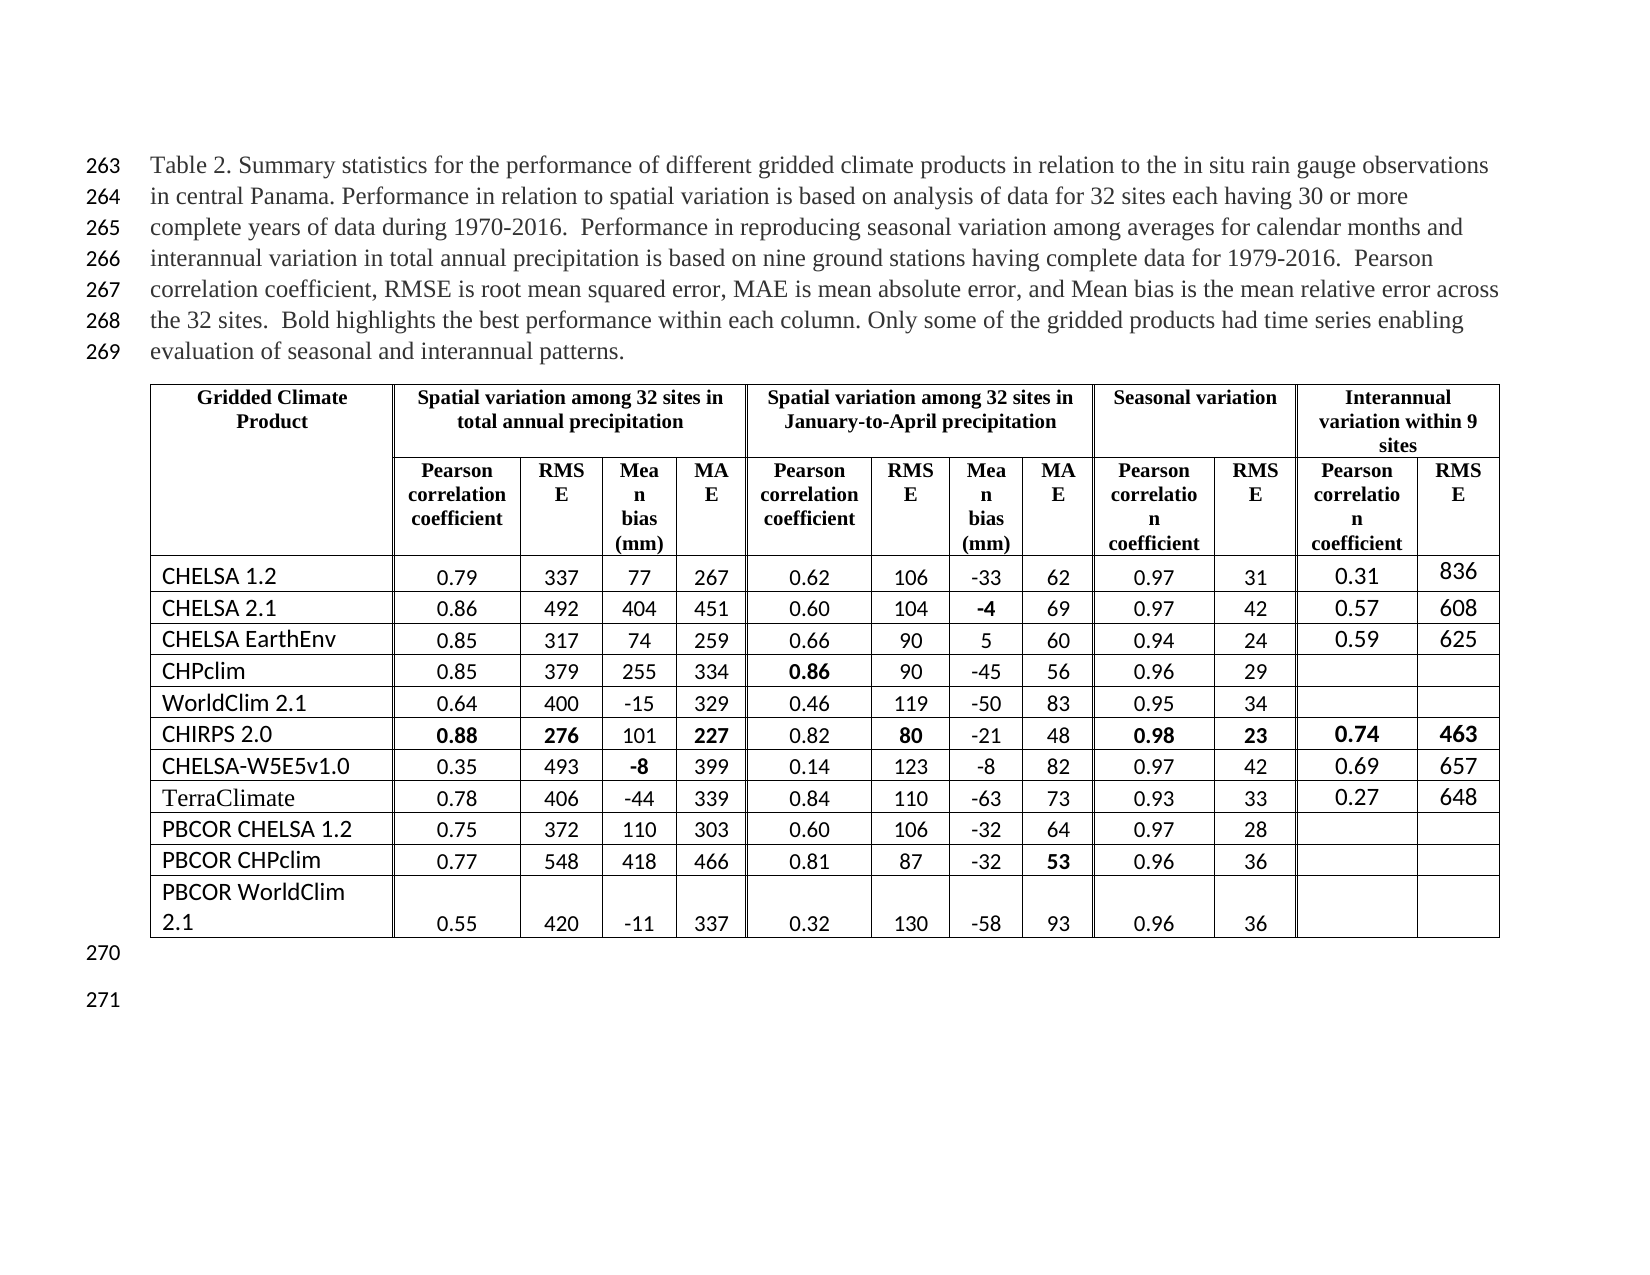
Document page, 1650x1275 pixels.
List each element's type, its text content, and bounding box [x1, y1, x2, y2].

table_cell 0.14 [748, 750, 871, 780]
table_cell -15 [603, 687, 676, 717]
table_cell 60 [1023, 624, 1092, 654]
table_cell RMSE [872, 458, 949, 554]
table_cell 104 [872, 592, 949, 622]
table_cell 329 [677, 687, 745, 717]
table_cell 0.35 [395, 750, 520, 780]
table_cell 101 [603, 718, 676, 749]
text Table 2. Summary statistics for the performance of different gridded climate products in relation to the in situ rain gauge observations in central Panama. Performance in relation to spatial variation is based on analysis of data for 32 sites each having 30 or more complete years of data during 1970-2016. Performance in reproducing seasonal variation among averages for calendar months and interannual variation in total annual precipitation is based on nine ground stations having complete data for 1979-2016. Pearson correlation coefficient, RMSE is root mean squared error, MAE is mean absolute error, and Mean bias is the mean relative error across the 32 sites. Bold highlights the best performance within each column. Only some of the gridded products had time series enabling evaluation of seasonal and interannual patterns. [150, 150, 1500, 365]
table_cell 0.74 [1298, 718, 1417, 749]
table_cell 0.97 [1095, 556, 1214, 591]
table_header Seasonal variation [1095, 385, 1295, 457]
table_cell [1298, 845, 1417, 875]
table_cell RMSE [521, 458, 602, 554]
table_cell -11 [603, 876, 676, 937]
table_cell [1418, 813, 1499, 843]
table_cell 492 [521, 592, 602, 622]
table_cell 0.97 [1095, 750, 1214, 780]
table_cell 0.97 [1095, 592, 1214, 622]
table_cell CHELSA 2.1 [151, 592, 392, 622]
table_cell 0.81 [748, 845, 871, 875]
table_cell 87 [872, 845, 949, 875]
table_cell -4 [950, 592, 1022, 622]
table_cell Pearson correlation coefficient [395, 458, 520, 554]
table_cell 337 [521, 556, 602, 591]
table_cell 80 [872, 718, 949, 749]
table_cell 0.84 [748, 781, 871, 812]
table_cell 110 [872, 781, 949, 812]
table_cell 0.85 [395, 655, 520, 686]
table_cell PBCOR CHELSA 1.2 [151, 813, 392, 843]
table_cell 0.97 [1095, 813, 1214, 843]
table_header Spatial variation among 32 sites in January-to-April precipitation [748, 385, 1092, 457]
table_cell 83 [1023, 687, 1092, 717]
table_cell CHELSA 1.2 [151, 556, 392, 591]
table_cell 53 [1023, 845, 1092, 875]
table_cell 0.96 [1095, 876, 1214, 937]
table_cell -8 [950, 750, 1022, 780]
table_cell 227 [677, 718, 745, 749]
table_cell 0.96 [1095, 655, 1214, 686]
table_cell TerraClimate [151, 781, 392, 812]
table_cell 466 [677, 845, 745, 875]
table_cell 548 [521, 845, 602, 875]
table_cell [1418, 655, 1499, 686]
table_cell 0.66 [748, 624, 871, 654]
table_cell 36 [1215, 845, 1295, 875]
table_cell 648 [1418, 781, 1499, 812]
table_cell RMSE [1215, 458, 1295, 554]
table_cell 0.64 [395, 687, 520, 717]
table_cell 339 [677, 781, 745, 812]
table_cell 836 [1418, 556, 1499, 591]
table_cell 73 [1023, 781, 1092, 812]
table_cell 404 [603, 592, 676, 622]
table_cell 418 [603, 845, 676, 875]
table_cell 399 [677, 750, 745, 780]
table_cell 29 [1215, 655, 1295, 686]
table_cell 379 [521, 655, 602, 686]
table_cell 48 [1023, 718, 1092, 749]
table_cell MAE [677, 458, 745, 554]
table_cell -44 [603, 781, 676, 812]
table_cell 276 [521, 718, 602, 749]
table_cell [1298, 655, 1417, 686]
table_cell -32 [950, 813, 1022, 843]
table_cell 119 [872, 687, 949, 717]
table_cell -58 [950, 876, 1022, 937]
table_cell 33 [1215, 781, 1295, 812]
table_cell 36 [1215, 876, 1295, 937]
table_cell [1418, 687, 1499, 717]
table_cell 608 [1418, 592, 1499, 622]
table_cell 0.82 [748, 718, 871, 749]
table_cell 130 [872, 876, 949, 937]
table_cell 56 [1023, 655, 1092, 686]
table_cell 0.85 [395, 624, 520, 654]
table_cell 106 [872, 813, 949, 843]
table_header Interannual variation within 9 sites [1298, 385, 1499, 457]
table_cell CHELSA-W5E5v1.0 [151, 750, 392, 780]
table_cell 334 [677, 655, 745, 686]
table_cell 0.31 [1298, 556, 1417, 591]
table_cell Pearson correlation coefficient [1298, 458, 1417, 554]
table_cell 0.55 [395, 876, 520, 937]
table_cell 420 [521, 876, 602, 937]
table_cell 34 [1215, 687, 1295, 717]
table_cell WorldClim 2.1 [151, 687, 392, 717]
table_cell 406 [521, 781, 602, 812]
table_cell 28 [1215, 813, 1295, 843]
table_cell 267 [677, 556, 745, 591]
table_cell 110 [603, 813, 676, 843]
table_cell -33 [950, 556, 1022, 591]
table_cell 0.69 [1298, 750, 1417, 780]
table_cell 400 [521, 687, 602, 717]
table_cell 42 [1215, 750, 1295, 780]
table_cell MAE [1023, 458, 1092, 554]
table_cell 64 [1023, 813, 1092, 843]
table_cell 0.96 [1095, 845, 1214, 875]
table_cell 255 [603, 655, 676, 686]
table_cell 74 [603, 624, 676, 654]
table_cell [1418, 845, 1499, 875]
table_cell -63 [950, 781, 1022, 812]
table_cell 0.79 [395, 556, 520, 591]
table_cell 23 [1215, 718, 1295, 749]
table_cell 77 [603, 556, 676, 591]
table_cell 123 [872, 750, 949, 780]
table_cell 0.27 [1298, 781, 1417, 812]
table_cell CHELSA EarthEnv [151, 624, 392, 654]
table_cell 69 [1023, 592, 1092, 622]
table_cell -21 [950, 718, 1022, 749]
table_cell 0.60 [748, 592, 871, 622]
table_cell [1298, 876, 1417, 937]
table_cell Pearson correlation coefficient [748, 458, 871, 554]
table_cell 0.57 [1298, 592, 1417, 622]
table_cell PBCOR CHPclim [151, 845, 392, 875]
table_cell 625 [1418, 624, 1499, 654]
table_cell 337 [677, 876, 745, 937]
table_cell 0.78 [395, 781, 520, 812]
table_cell 0.95 [1095, 687, 1214, 717]
table_header Spatial variation among 32 sites in total annual precipitation [395, 385, 745, 457]
table_cell Mean bias (mm) [603, 458, 676, 554]
table_cell 0.60 [748, 813, 871, 843]
table_cell 42 [1215, 592, 1295, 622]
table_cell 317 [521, 624, 602, 654]
table_cell 93 [1023, 876, 1092, 937]
table_cell CHPclim [151, 655, 392, 686]
table_cell 0.94 [1095, 624, 1214, 654]
table_cell 0.98 [1095, 718, 1214, 749]
table_cell Mean bias (mm) [950, 458, 1022, 554]
table_cell 0.86 [748, 655, 871, 686]
table_cell 372 [521, 813, 602, 843]
table_cell -45 [950, 655, 1022, 686]
table_cell PBCOR WorldClim 2.1 [151, 876, 392, 937]
table_cell 0.88 [395, 718, 520, 749]
table_cell 0.93 [1095, 781, 1214, 812]
table_header Gridded Climate Product [151, 385, 392, 554]
table_cell 0.59 [1298, 624, 1417, 654]
table_cell 657 [1418, 750, 1499, 780]
table_cell 24 [1215, 624, 1295, 654]
table_cell 62 [1023, 556, 1092, 591]
table_cell 0.75 [395, 813, 520, 843]
table_cell [1298, 813, 1417, 843]
table_cell 90 [872, 624, 949, 654]
table_cell 463 [1418, 718, 1499, 749]
table_cell 90 [872, 655, 949, 686]
table_cell Pearson correlation coefficient [1095, 458, 1214, 554]
table_cell -50 [950, 687, 1022, 717]
table_cell 106 [872, 556, 949, 591]
table_cell 0.86 [395, 592, 520, 622]
table_cell 82 [1023, 750, 1092, 780]
table_cell RMSE [1418, 458, 1499, 554]
table_cell 0.32 [748, 876, 871, 937]
table_cell [1418, 876, 1499, 937]
table_cell 0.46 [748, 687, 871, 717]
table_cell 493 [521, 750, 602, 780]
table_cell [1298, 687, 1417, 717]
table_cell 31 [1215, 556, 1295, 591]
table_cell 5 [950, 624, 1022, 654]
table_cell 0.62 [748, 556, 871, 591]
table_cell 303 [677, 813, 745, 843]
table_cell -8 [603, 750, 676, 780]
table_cell 451 [677, 592, 745, 622]
table_cell CHIRPS 2.0 [151, 718, 392, 749]
table_cell 0.77 [395, 845, 520, 875]
table_cell 259 [677, 624, 745, 654]
table_cell -32 [950, 845, 1022, 875]
